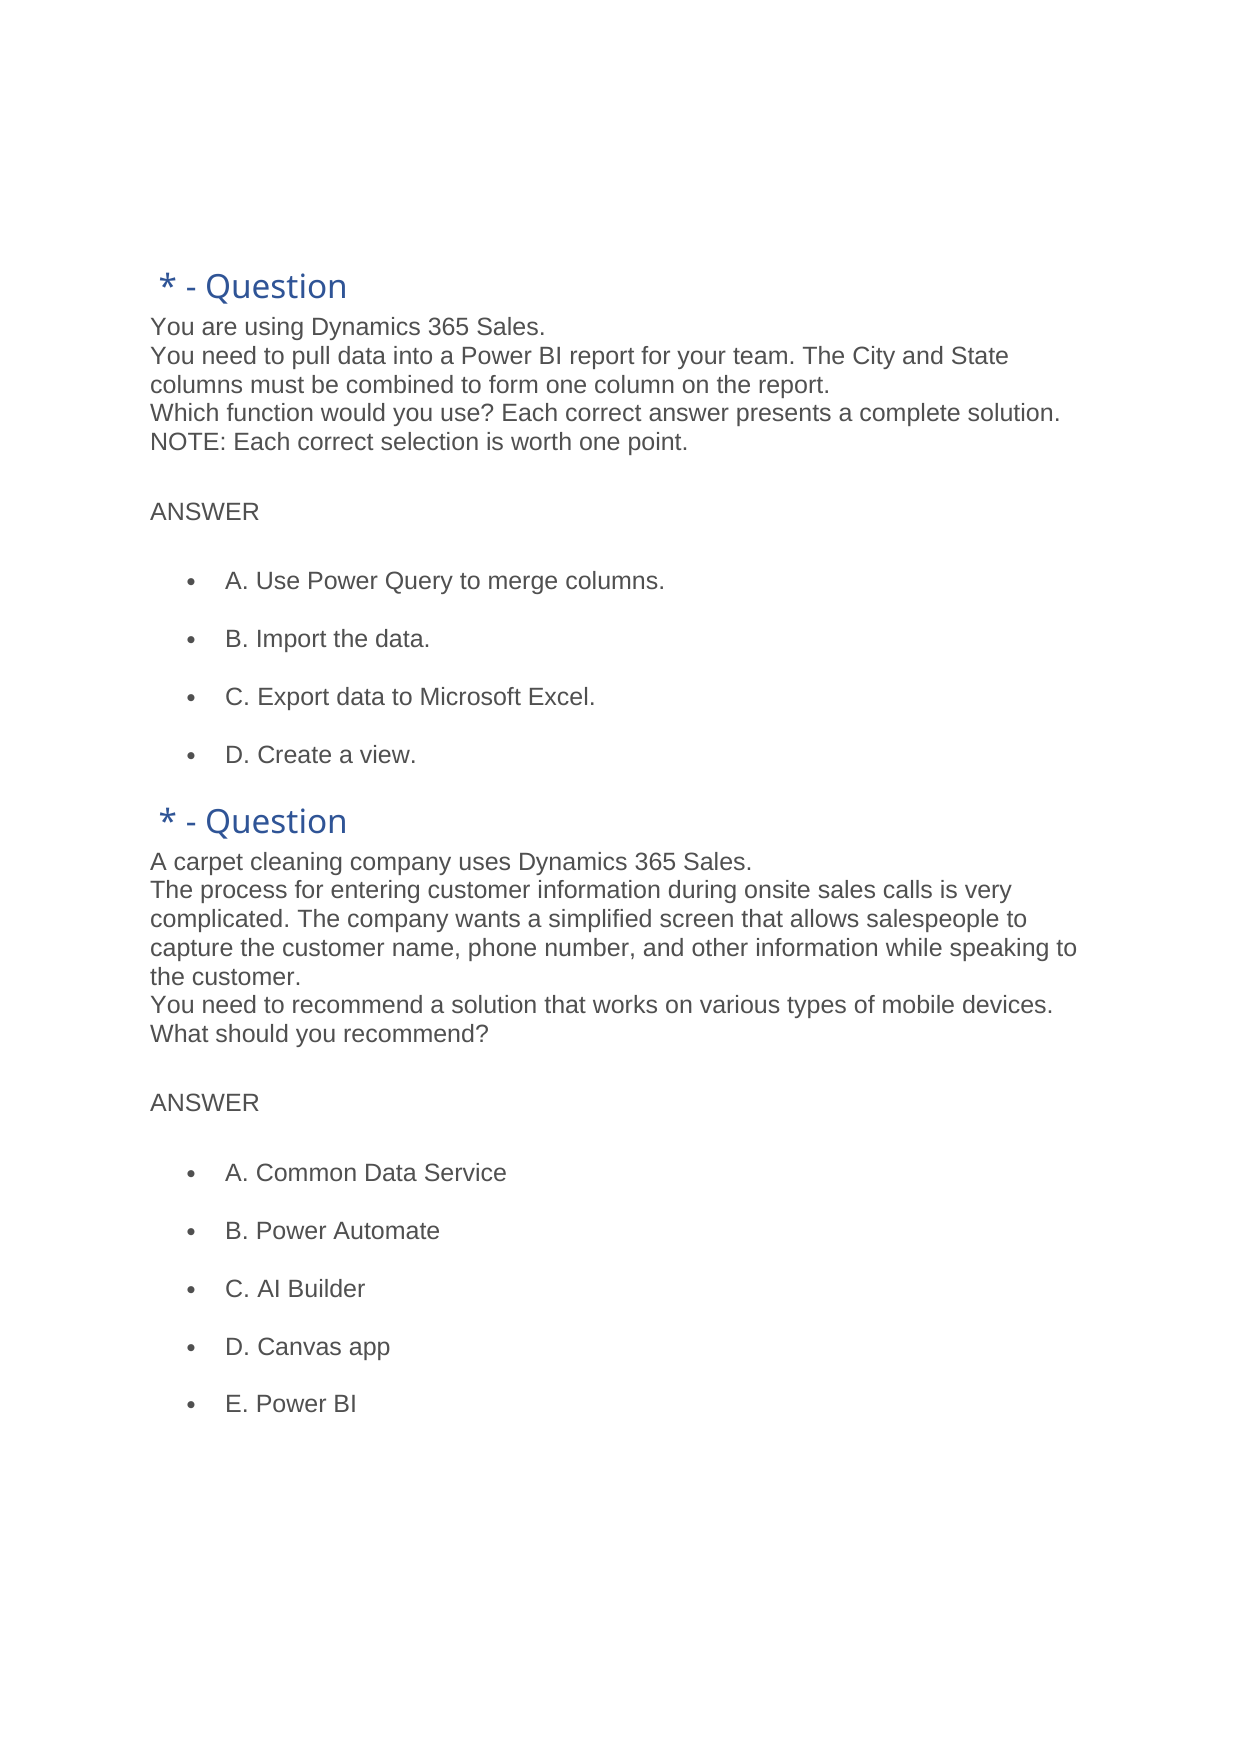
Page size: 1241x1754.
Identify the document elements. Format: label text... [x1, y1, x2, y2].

list E. Power BI [187, 1389, 1090, 1418]
text ANSWER [150, 1088, 1090, 1117]
list B. Import the data. [187, 624, 1090, 652]
text You are using Dynamics 365 Sales. You need to pull data into a Power BI report for your team. The City and State columns must be combined to form one column on the report. Which function would you use? Each correct answer presents a complete solution. NOTE: Each correct selection is worth one point. [150, 312, 1090, 456]
list A. Common Data Service [187, 1158, 1090, 1186]
subtitle * - Question [150, 263, 1090, 308]
text A carpet cleaning company uses Dynamics 365 Sales. The process for entering customer information during onsite sales calls is very complicated. The company wants a simplified screen that allows salespeople to capture the customer name, phone number, and other information while speaking to the customer. You need to recommend a solution that works on various types of mobile devices. What should you recommend? [150, 846, 1090, 1048]
list C. AI Builder [187, 1273, 1090, 1302]
list A. Use Power Query to merge columns. [187, 566, 1090, 594]
list B. Power Automate [187, 1216, 1090, 1244]
list D. Canvas app [187, 1331, 1090, 1360]
subtitle * - Question [150, 797, 1090, 843]
list D. Create a view. [187, 739, 1090, 768]
list C. Export data to Microsoft Excel. [187, 682, 1090, 710]
text ANSWER [150, 496, 1090, 525]
